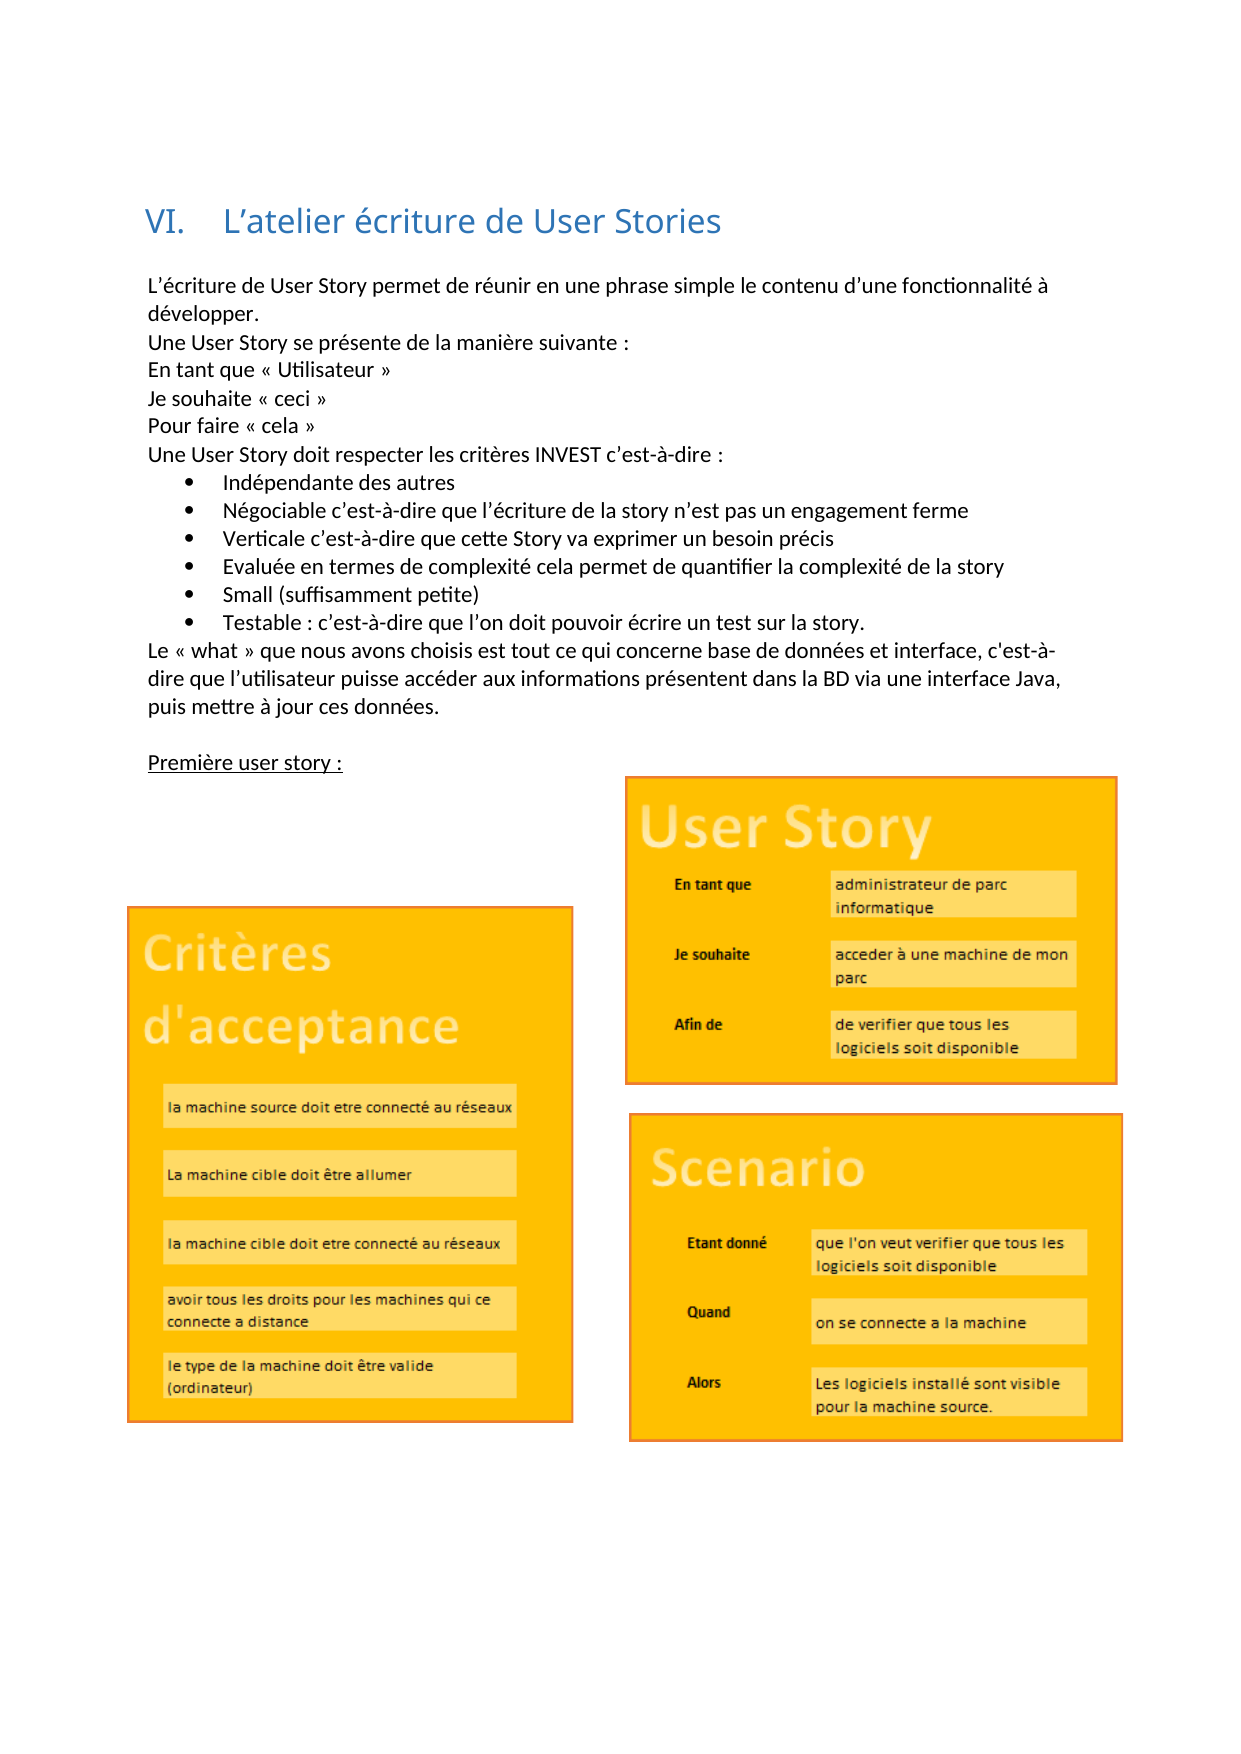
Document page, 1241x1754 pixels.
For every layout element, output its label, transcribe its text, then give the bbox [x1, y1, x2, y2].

text Pour faire « cela » [148, 412, 1093, 440]
text Une User Story doit respecter les critères INVEST c’est-à-dire : [148, 440, 1093, 468]
picture [127, 906, 574, 1423]
list Small (suffisamment petite) [185, 580, 1093, 608]
list Testable : c’est-à-dire que l’on doit pouvoir écrire un test sur la story. [185, 608, 1093, 636]
text En tant que « Utilisateur » [148, 356, 1093, 384]
list Evaluée en termes de complexité cela permet de quantifier la complexité de la story [185, 552, 1093, 580]
picture [629, 1113, 1124, 1442]
subtitle L’atelier écriture de User Stories [185, 198, 1093, 243]
text Le « what » que nous avons choisis est tout ce qui concerne base de données et interface, c'est-à-dire que l’utilisateur puisse accéder aux informations présentent dans la BD via une interface Java, puis mettre à jour ces données. [148, 636, 1093, 720]
list Indépendante des autres [185, 468, 1093, 496]
text Je souhaite « ceci » [148, 384, 1093, 412]
text Première user story : [148, 748, 1093, 776]
text L’écriture de User Story permet de réunir en une phrase simple le contenu d’une fonctionnalité à développer. [148, 272, 1093, 328]
text Une User Story se présente de la manière suivante : [148, 328, 1093, 356]
list Négociable c’est-à-dire que l’écriture de la story n’est pas un engagement ferme [185, 496, 1093, 524]
picture [625, 776, 1118, 1085]
list Verticale c’est-à-dire que cette Story va exprimer un besoin précis [185, 524, 1093, 552]
